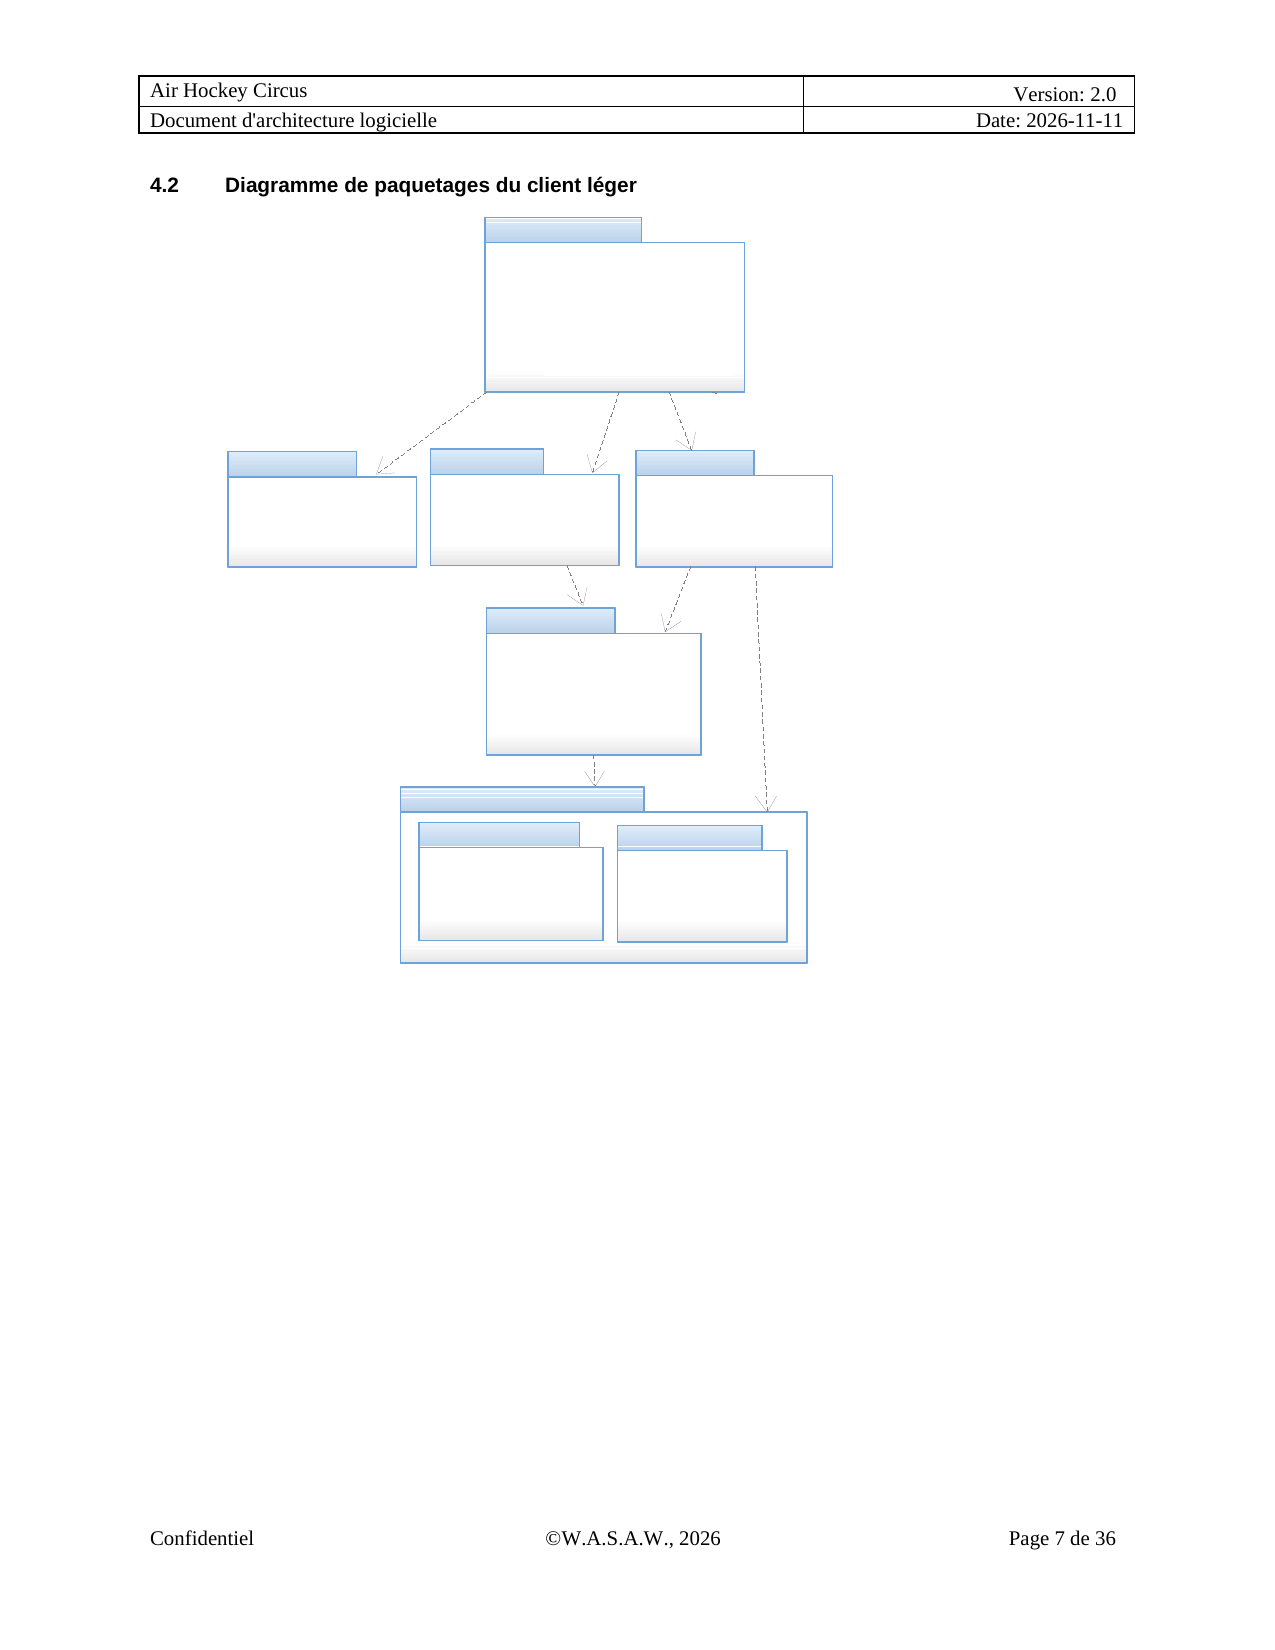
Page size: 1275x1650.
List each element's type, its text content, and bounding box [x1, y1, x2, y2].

subtitle Diagramme de paquetages du client léger [150, 171, 1125, 196]
